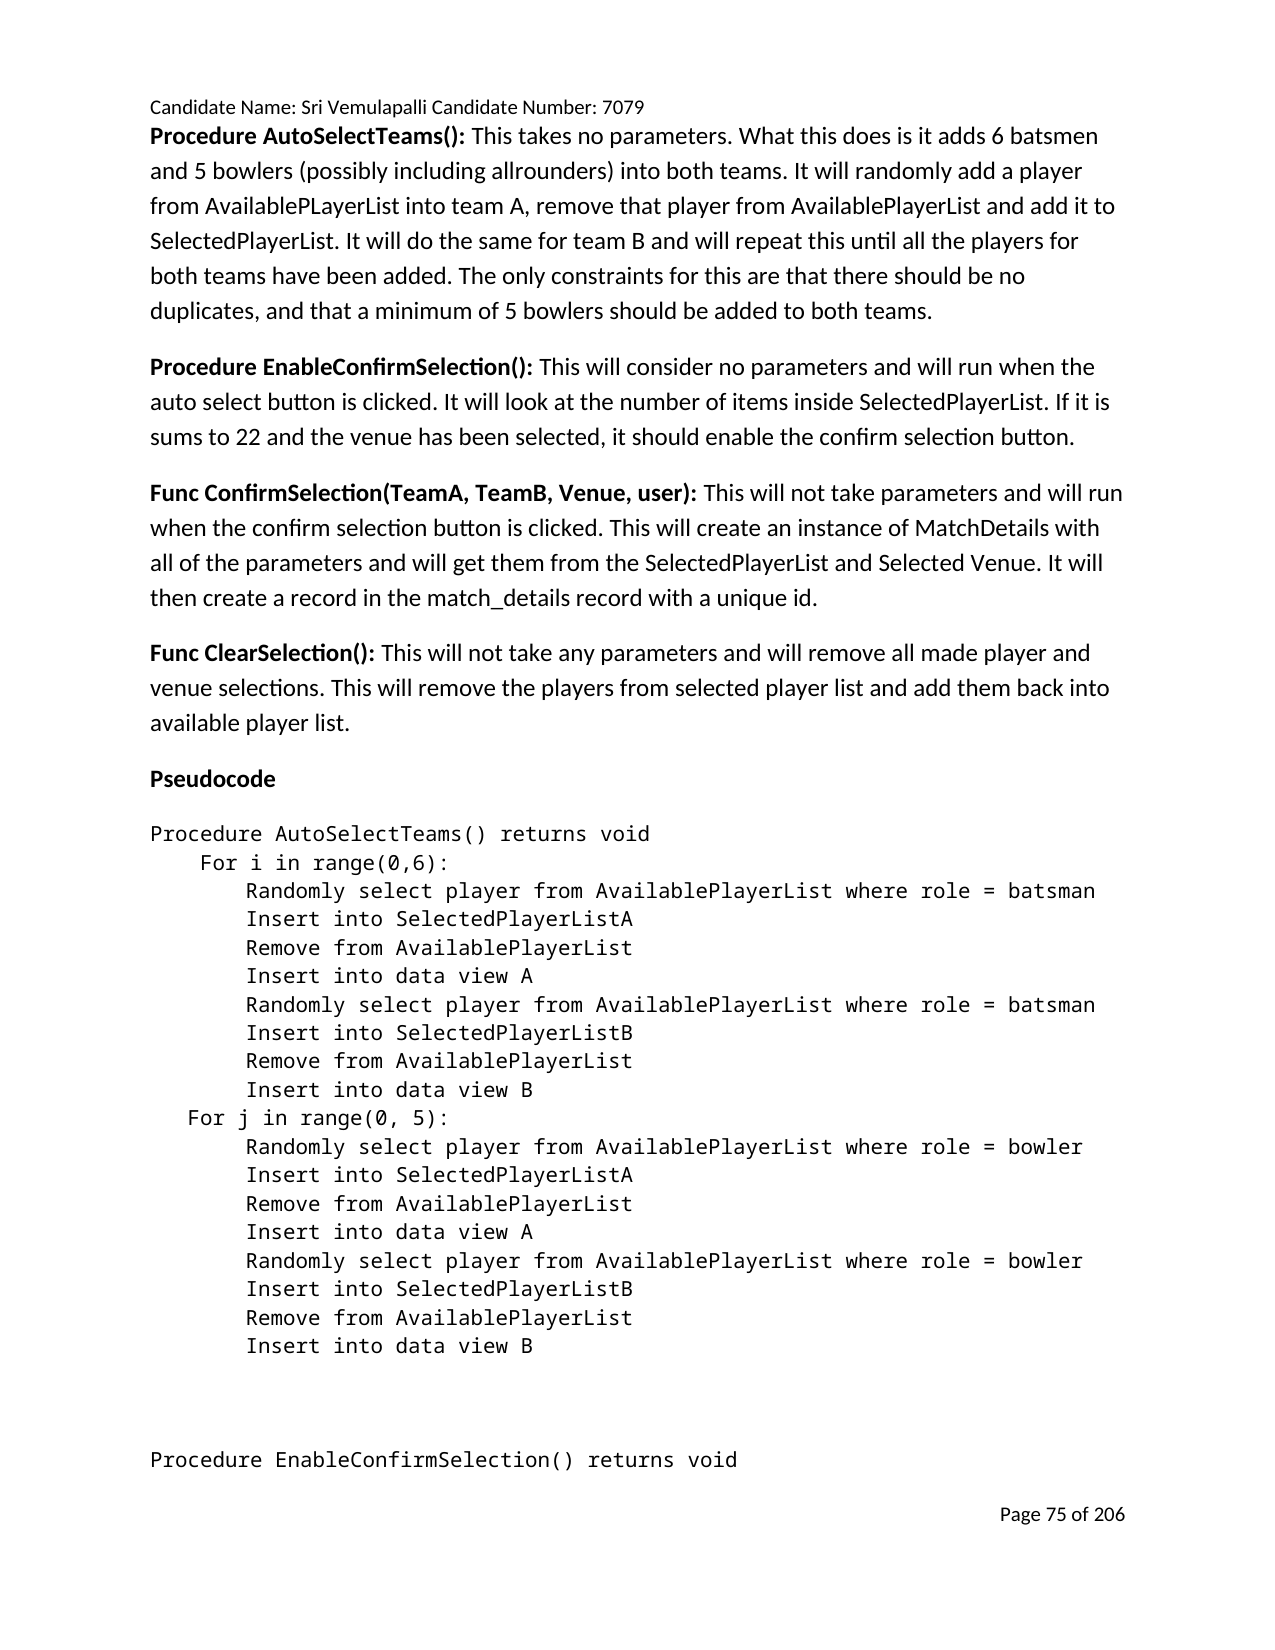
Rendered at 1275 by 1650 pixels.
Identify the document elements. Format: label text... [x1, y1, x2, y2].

text Func ConfirmSelection(TeamA, TeamB, Venue, user): This will not take parameters and will run when the confirm selection button is clicked. This will create an instance of MatchDetails with all of the parameters and will get them from the SelectedPlayerList and Selected Venue. It will then create a record in the match_details record with a unique id. [150, 477, 1125, 612]
text Randomly select player from AvailablePlayerList where role = batsman [150, 990, 1125, 1018]
text Func ClearSelection(): This will not take any parameters and will remove all made player and venue selections. This will remove the players from selected player list and add them back into available player list. [150, 637, 1125, 738]
text Remove from AvailablePlayerList [150, 1303, 1125, 1331]
text Insert into data view B [150, 1331, 1125, 1359]
text Procedure AutoSelectTeams() returns void [150, 819, 1125, 848]
text Insert into SelectedPlayerListB [150, 1274, 1125, 1303]
text Procedure EnableConfirmSelection(): This will consider no parameters and will run when the auto select button is clicked. It will look at the number of items inside SelectedPlayerList. If it is sums to 22 and the venue has been selected, it should enable the confirm selection button. [150, 351, 1125, 451]
text Insert into SelectedPlayerListA [150, 1160, 1125, 1189]
text Procedure AutoSelectTeams(): This takes no parameters. What this does is it adds 6 batsmen and 5 bowlers (possibly including allrounders) into both teams. It will randomly add a player from AvailablePLayerList into team A, remove that player from AvailablePlayerList and add it to SelectedPlayerList. It will do the same for team B and will repeat this until all the players for both teams have been added. The only constraints for this are that there should be no duplicates, and that a minimum of 5 bowlers should be added to both teams. [150, 120, 1125, 326]
text Insert into data view B [150, 1075, 1125, 1103]
text Pseudocode [150, 763, 1125, 794]
text Insert into SelectedPlayerListA [150, 904, 1125, 933]
text Randomly select player from AvailablePlayerList where role = batsman [150, 876, 1125, 904]
text Remove from AvailablePlayerList [150, 1189, 1125, 1217]
text Insert into SelectedPlayerListB [150, 1018, 1125, 1047]
text Procedure EnableConfirmSelection() returns void [150, 1445, 1125, 1473]
text Remove from AvailablePlayerList [150, 933, 1125, 961]
text Randomly select player from AvailablePlayerList where role = bowler [150, 1246, 1125, 1274]
text Randomly select player from AvailablePlayerList where role = bowler [150, 1132, 1125, 1160]
text Insert into data view A [150, 1217, 1125, 1246]
text Insert into data view A [150, 961, 1125, 990]
text Remove from AvailablePlayerList [150, 1047, 1125, 1075]
text For i in range(0,6): [150, 848, 1125, 876]
text For j in range(0, 5): [150, 1103, 1125, 1132]
